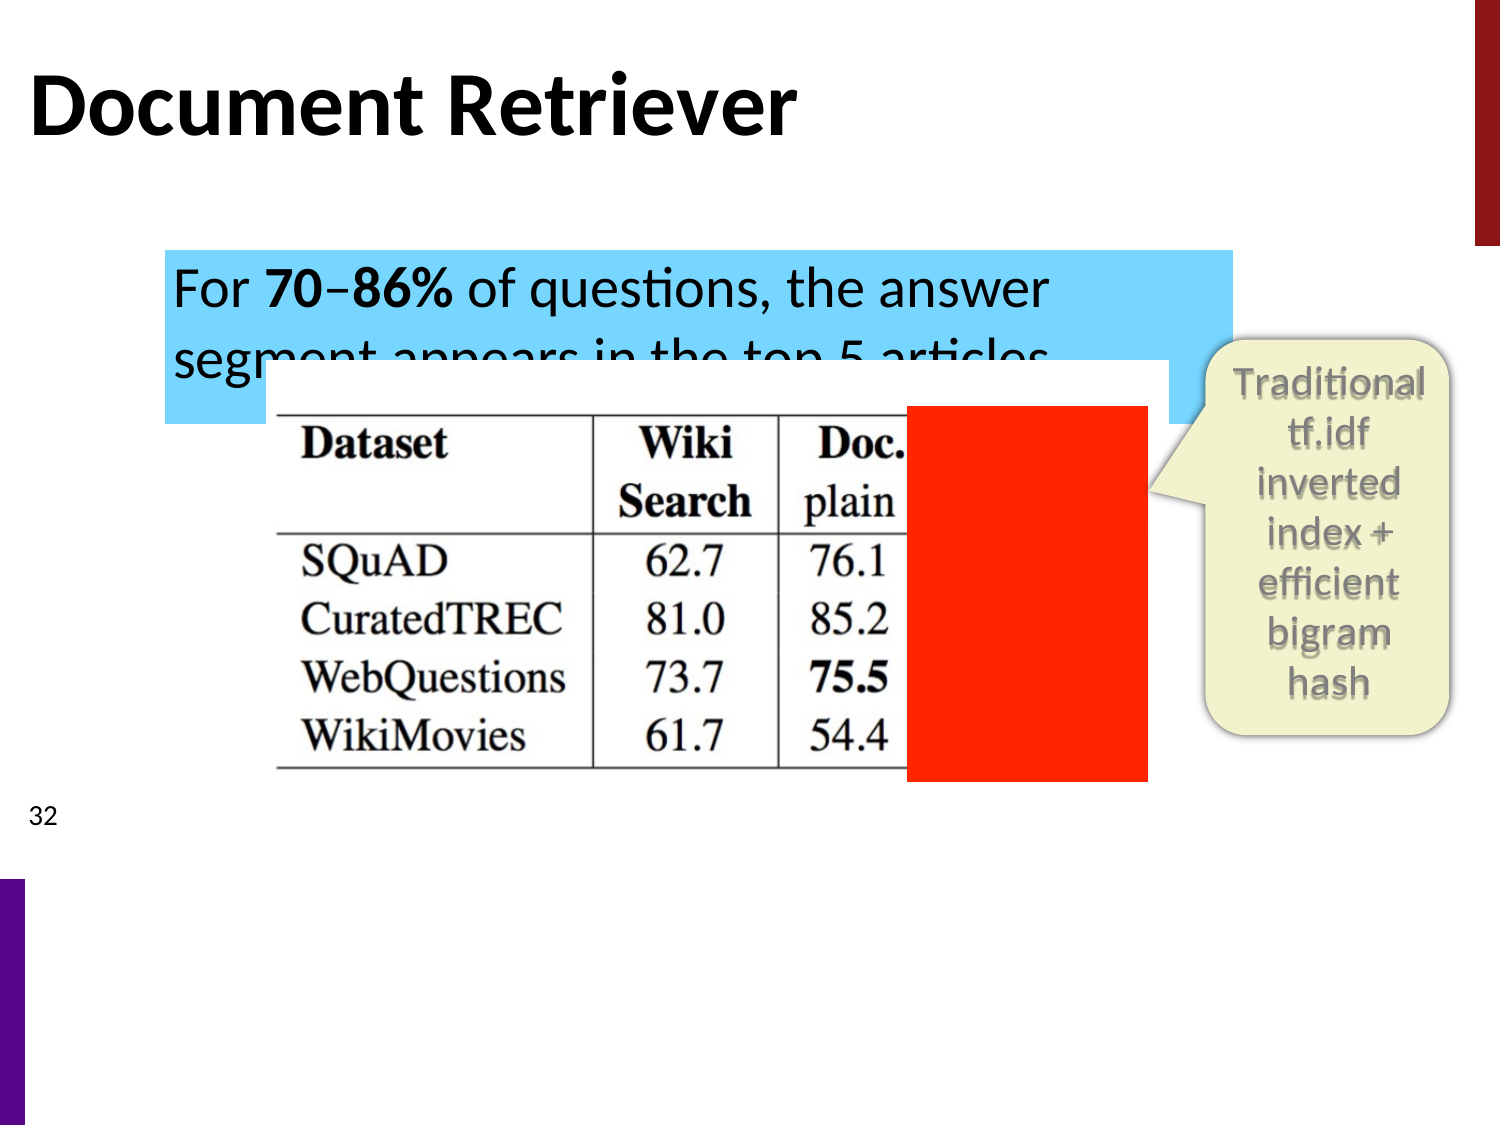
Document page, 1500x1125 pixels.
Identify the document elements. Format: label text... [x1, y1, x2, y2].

text Document Retriever [29, 47, 1470, 159]
table_header For 70–86% of questions, the answer segment appears in the top 5 articles [165, 250, 1233, 424]
text 32 [28, 424, 1470, 833]
picture [266, 326, 1471, 795]
